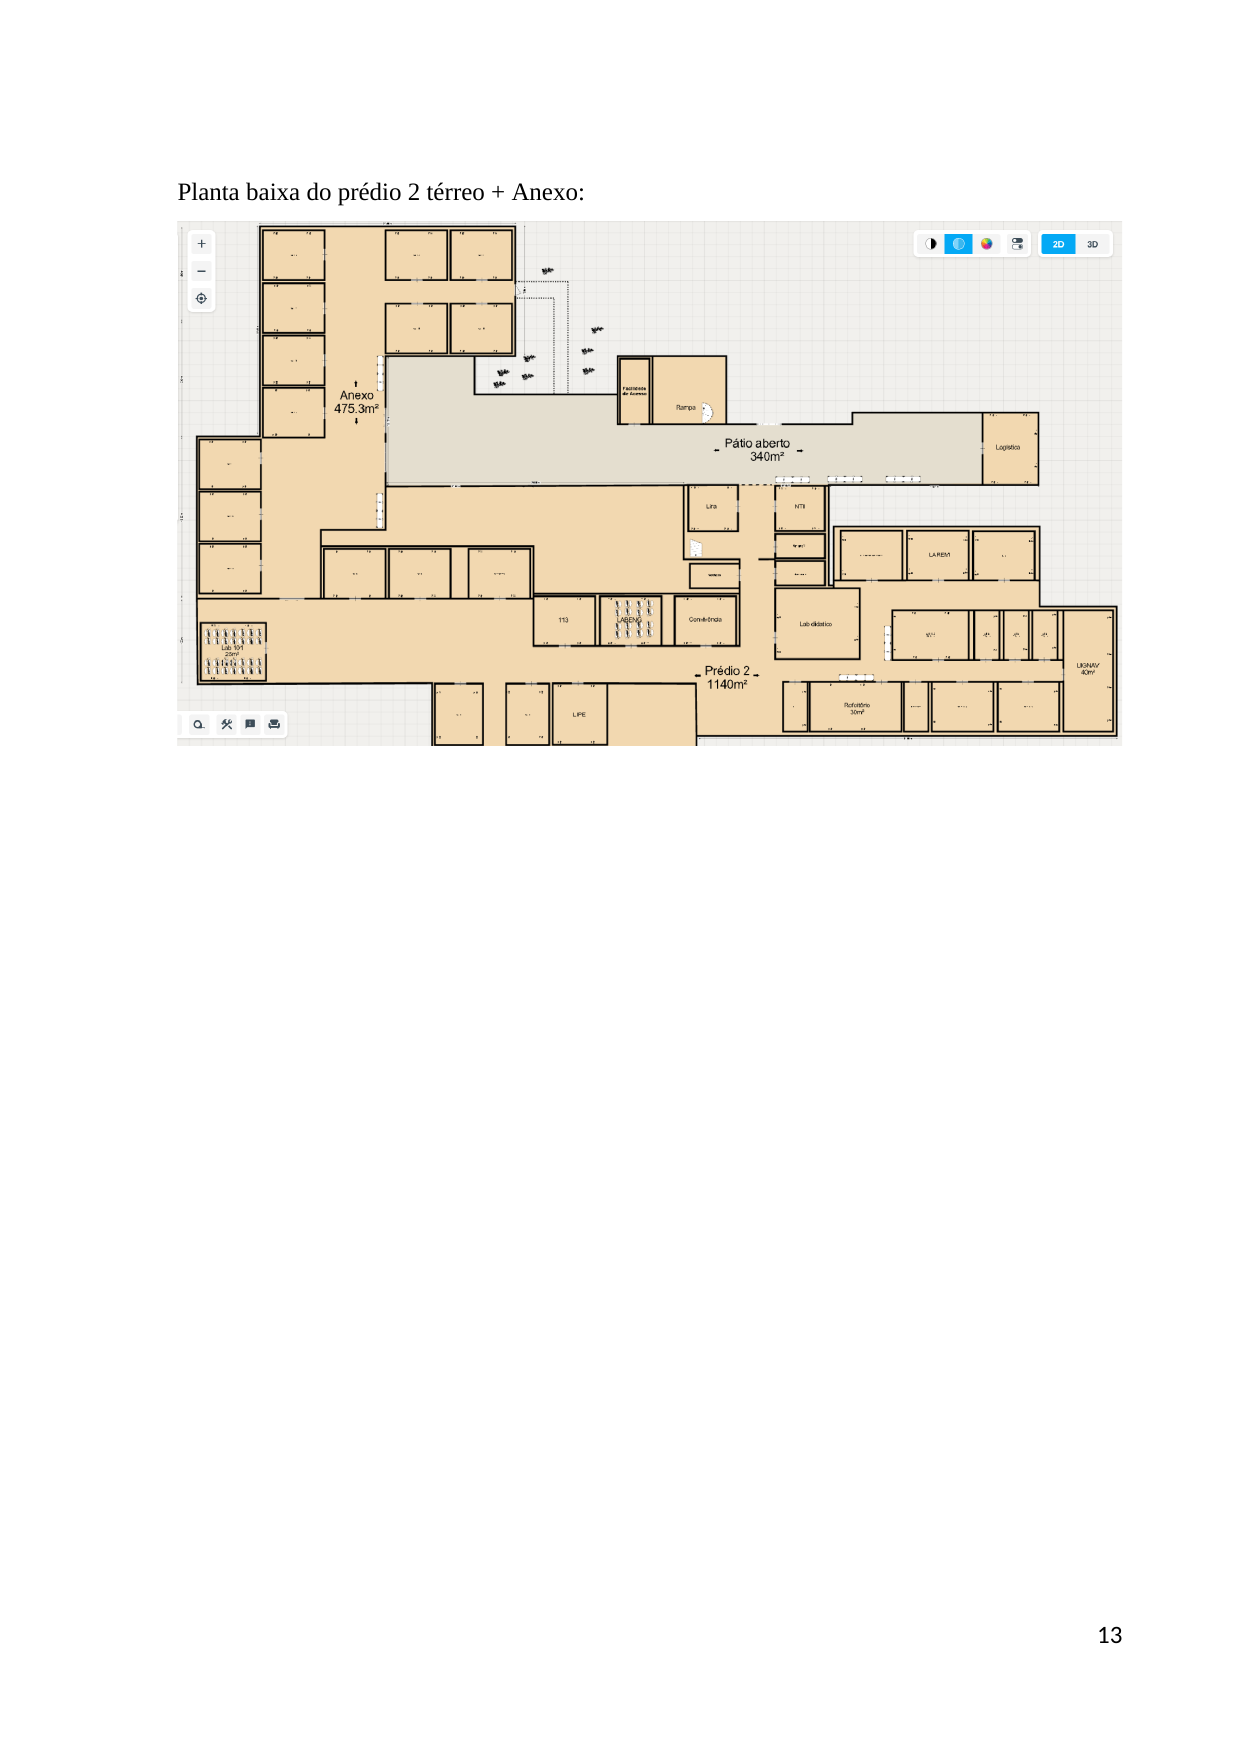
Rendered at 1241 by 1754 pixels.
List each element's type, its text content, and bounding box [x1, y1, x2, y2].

picture [177, 221, 1123, 746]
text Planta baixa do prédio 2 térreo + Anexo: [177, 177, 1122, 221]
